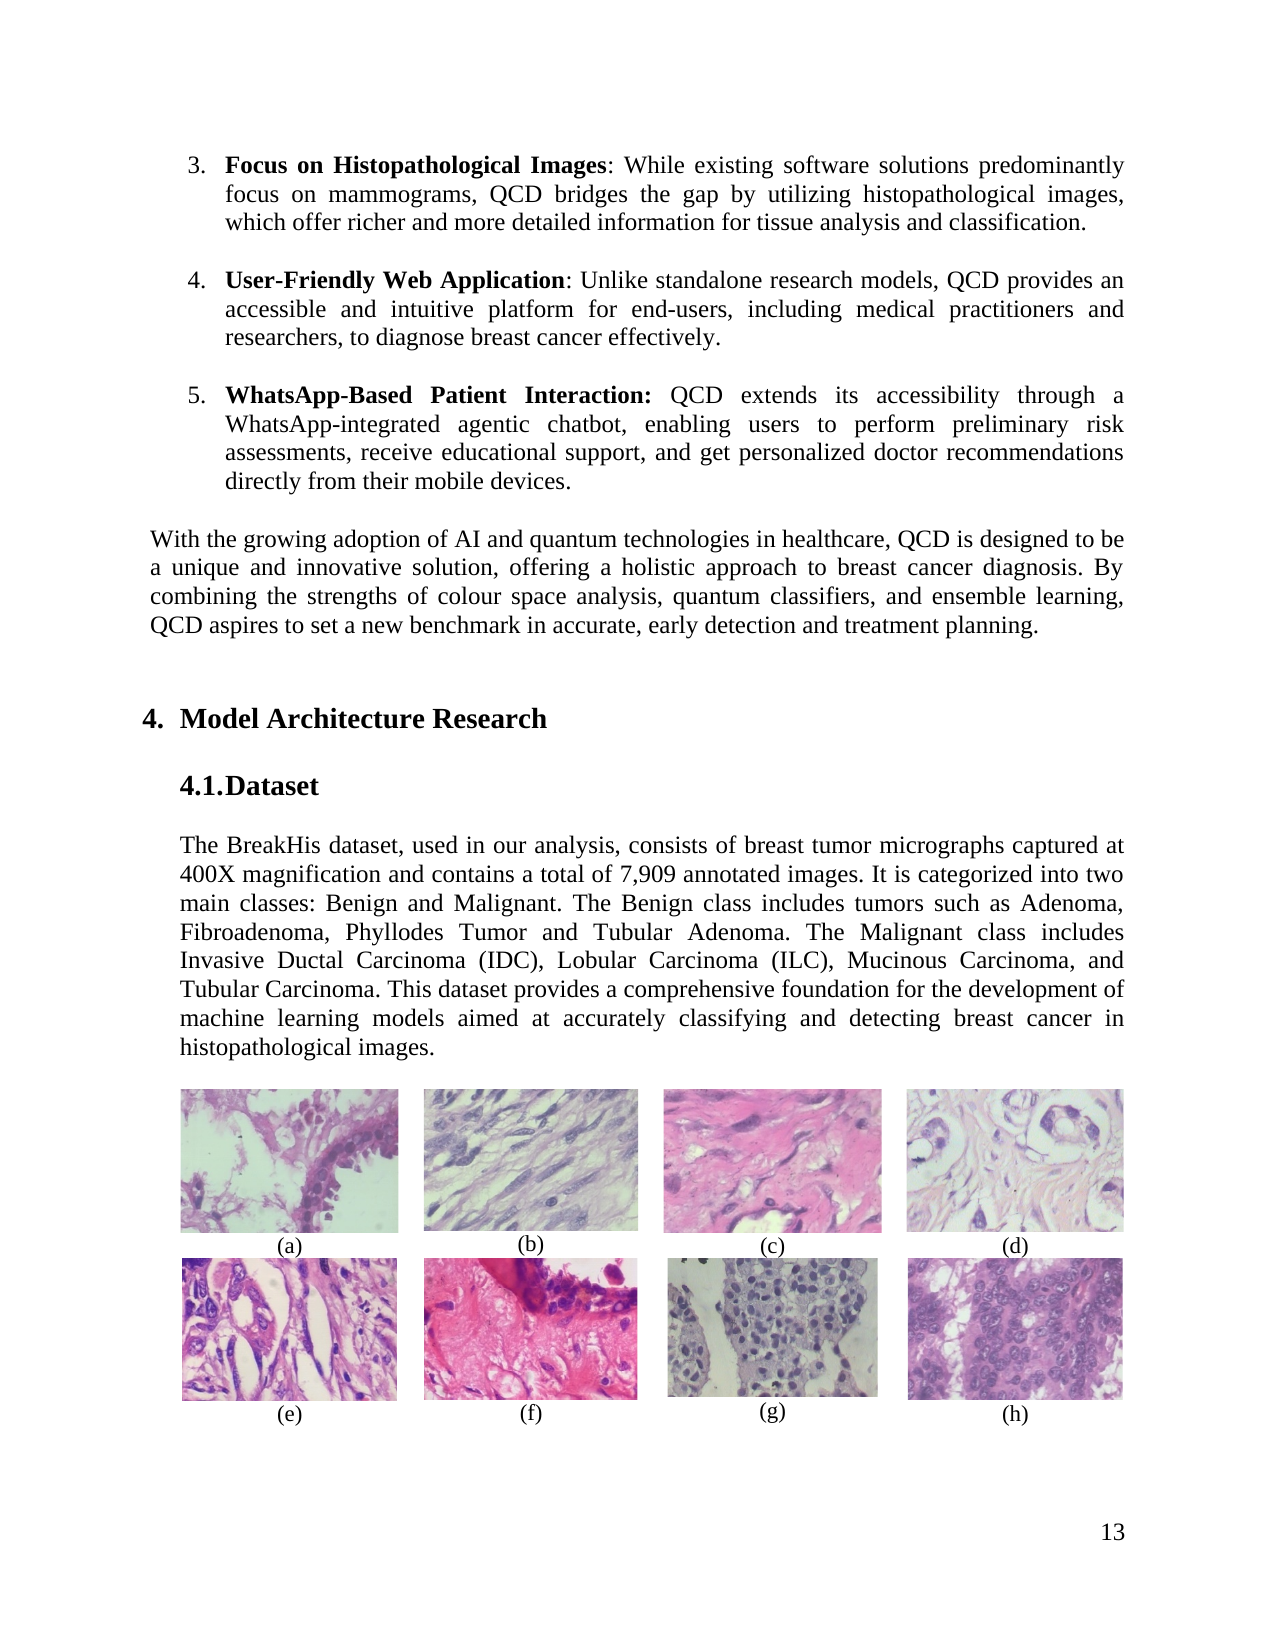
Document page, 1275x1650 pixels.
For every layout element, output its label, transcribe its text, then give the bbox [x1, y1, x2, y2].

list Focus on Histopathological Images: While existing software solutions predominantly focus on mammograms, QCD bridges the gap by utilizing histopathological images, which offer richer and more detailed information for tissue analysis and classification. [187, 150, 1125, 236]
picture [182, 1258, 397, 1401]
table_cell (f) [411, 1259, 651, 1426]
list Model Architecture Research [142, 701, 1125, 734]
table_cell (e) [168, 1259, 411, 1426]
list WhatsApp-Based Patient Interaction: QCD extends its accessibility through a WhatsApp-integrated agentic chatbot, enabling users to perform preliminary risk assessments, receive educational support, and get personalized doctor recommendations directly from their mobile devices. [187, 380, 1125, 495]
table_header (d) [894, 1089, 1136, 1259]
picture [667, 1258, 878, 1397]
table_header (a) [168, 1089, 411, 1259]
picture [907, 1258, 1123, 1400]
list User-Friendly Web Application: Unlike standalone research models, QCD provides an accessible and intuitive platform for end-users, including medical practitioners and researchers, to diagnose breast cancer effectively. [187, 265, 1125, 351]
table_header (b) [411, 1089, 651, 1259]
picture [424, 1258, 638, 1400]
picture [663, 1089, 882, 1233]
table_header (c) [651, 1089, 894, 1259]
table_cell (h) [894, 1259, 1136, 1426]
table_cell (g) [651, 1259, 894, 1426]
text With the growing adoption of AI and quantum technologies in healthcare, QCD is designed to be a unique and innovative solution, offering a holistic approach to breast cancer diagnosis. By combining the strengths of colour space analysis, quantum classifiers, and ensemble learning, QCD aspires to set a new benchmark in accurate, early detection and treatment planning. [150, 524, 1125, 639]
picture [423, 1089, 639, 1231]
picture [180, 1089, 399, 1233]
picture [906, 1089, 1124, 1232]
text The BreakHis dataset, used in our analysis, consists of breast tumor micrographs captured at 400X magnification and contains a total of 7,909 annotated images. It is categorized into two main classes: Benign and Malignant. The Benign class includes tumors such as Adenoma, Fibroadenoma, Phyllodes Tumor and Tubular Adenoma. The Malignant class includes Invasive Ductal Carcinoma (IDC), Lobular Carcinoma (ILC), Mucinous Carcinoma, and Tubular Carcinoma. This dataset provides a comprehensive foundation for the development of machine learning models aimed at accurately classifying and detecting breast cancer in histopathological images. [179, 830, 1125, 1060]
list Dataset [179, 768, 1125, 802]
